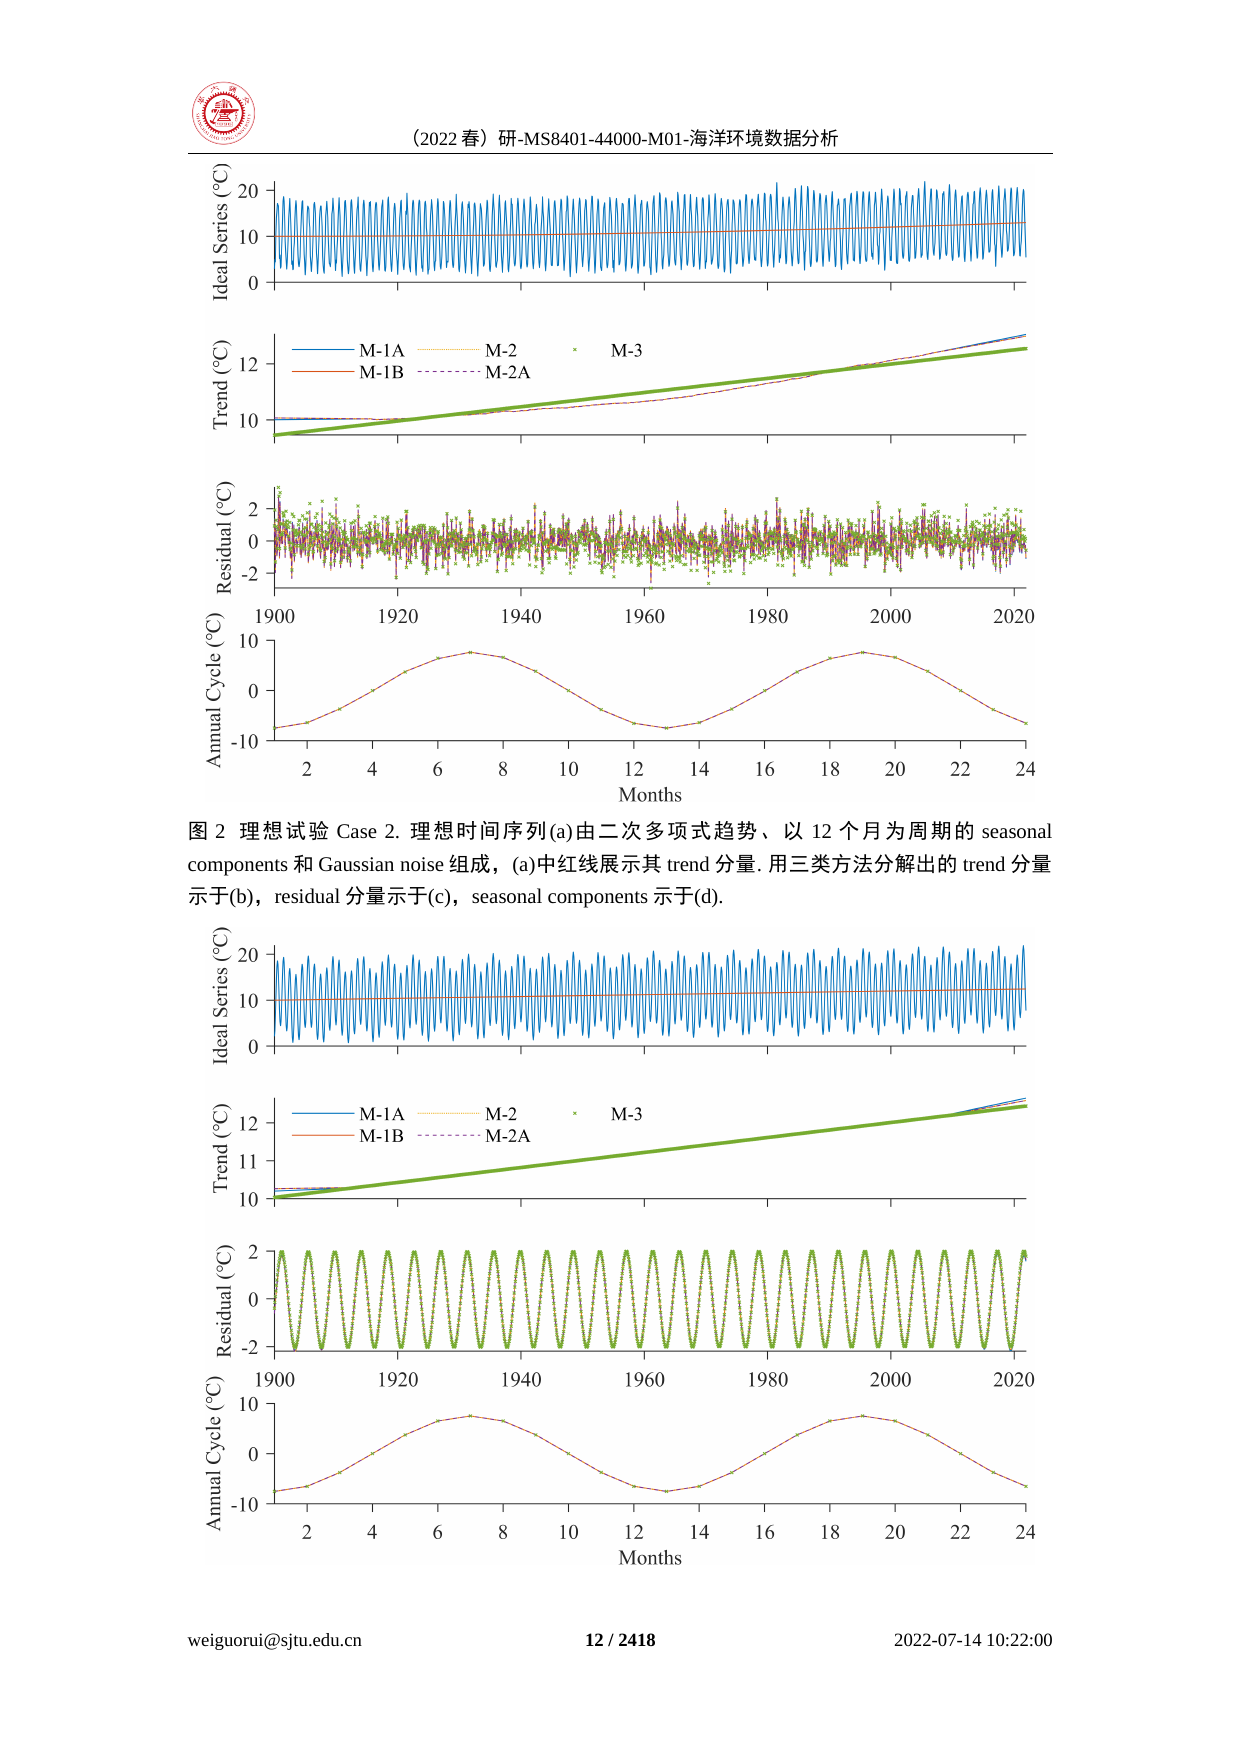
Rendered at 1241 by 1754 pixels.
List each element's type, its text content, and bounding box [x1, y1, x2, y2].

picture [205, 164, 1035, 802]
picture [188, 77, 259, 148]
picture [205, 927, 1035, 1565]
text 图2 理想试验Case 2. 理想时间序列(a)由二次多项式趋势、以12个月为周期的seasonal components和Gaussian noise组成，(a)中红线展示其trend分量. 用三类方法分解出的trend分量示于(b)，residual分量示于(c)，seasonal components示于(d). [187, 814, 1053, 912]
